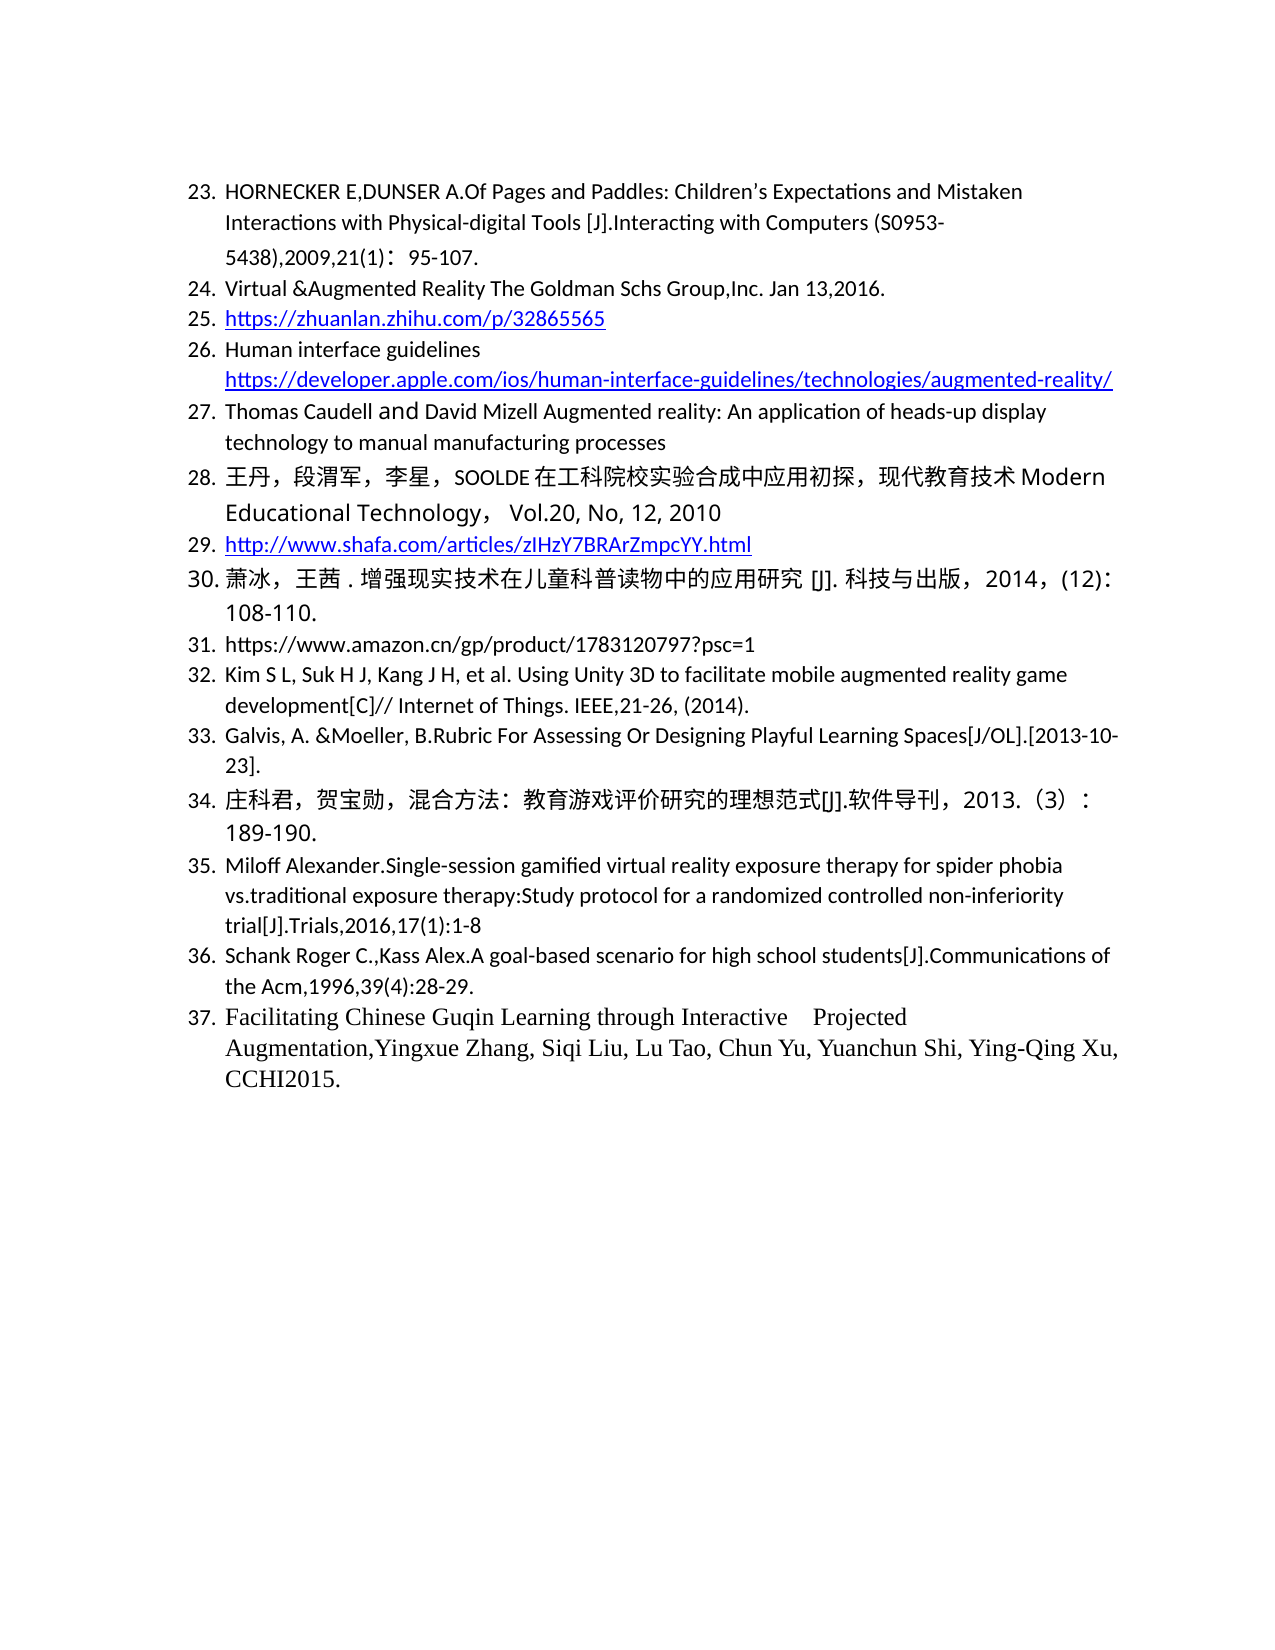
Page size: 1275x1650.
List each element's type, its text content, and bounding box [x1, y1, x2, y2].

list https://zhuanlan.zhihu.com/p/32865565 [187, 304, 1125, 332]
list 萧冰，王茜 . 增强现实技术在儿童科普读物中的应用研究 [J]. 科技与出版，2014，(12)：108-110. [187, 561, 1125, 628]
list Schank Roger C.,Kass Alex.A goal-based scenario for high school students[J].Communications of the Acm,1996,39(4):28-29. [187, 942, 1125, 1000]
list Facilitating Chinese Guqin Learning through Interactive Projected Augmentation,Yingxue Zhang, Siqi Liu, Lu Tao, Chun Yu, Yuanchun Shi, Ying-Qing Xu, CCHI2015. [187, 1002, 1125, 1093]
list http://www.shafa.com/articles/zIHzY7BRArZmpcYY.html [187, 531, 1125, 559]
list Virtual &Augmented Reality The Goldman Schs Group,Inc. Jan 13,2016. [187, 274, 1125, 302]
list Miloff Alexander.Single-session gamified virtual reality exposure therapy for spider phobia vs.traditional exposure therapy:Study protocol for a randomized controlled non-inferiority trial[J].Trials,2016,17(1):1-8 [187, 851, 1125, 939]
list HORNECKER E,DUNSER A.Of Pages and Paddles: Children’s Expectations and Mistaken Interactions with Physical-digital Tools [J].Interacting with Computers (S0953-5438),2009,21(1)：95-107. [187, 177, 1125, 272]
list Kim S L, Suk H J, Kang J H, et al. Using Unity 3D to facilitate mobile augmented reality game development[C]// Internet of Things. IEEE,21-26, (2014). [187, 661, 1125, 719]
list 王丹，段渭军，李星，SOOLDE在工科院校实验合成中应用初探，现代教育技术Modern Educational Technology， Vol.20, No, 12, 2010 [187, 459, 1125, 528]
list 庄科君，贺宝勋，混合方法：教育游戏评价研究的理想范式[J].软件导刊，2013.（3）：189-190. [187, 781, 1125, 848]
list Human interface guidelines https://developer.apple.com/ios/human-interface-guidelines/technologies/augmented-reality/ [187, 335, 1125, 393]
list https://www.amazon.cn/gp/product/1783120797?psc=1 [187, 630, 1125, 658]
list Galvis, A. &Moeller, B.Rubric For Assessing Or Designing Playful Learning Spaces[J/OL].[2013-10-23]. [187, 721, 1125, 779]
list Thomas Caudell and David Mizell Augmented reality: An application of heads-up display technology to manual manufacturing processes [187, 395, 1125, 457]
